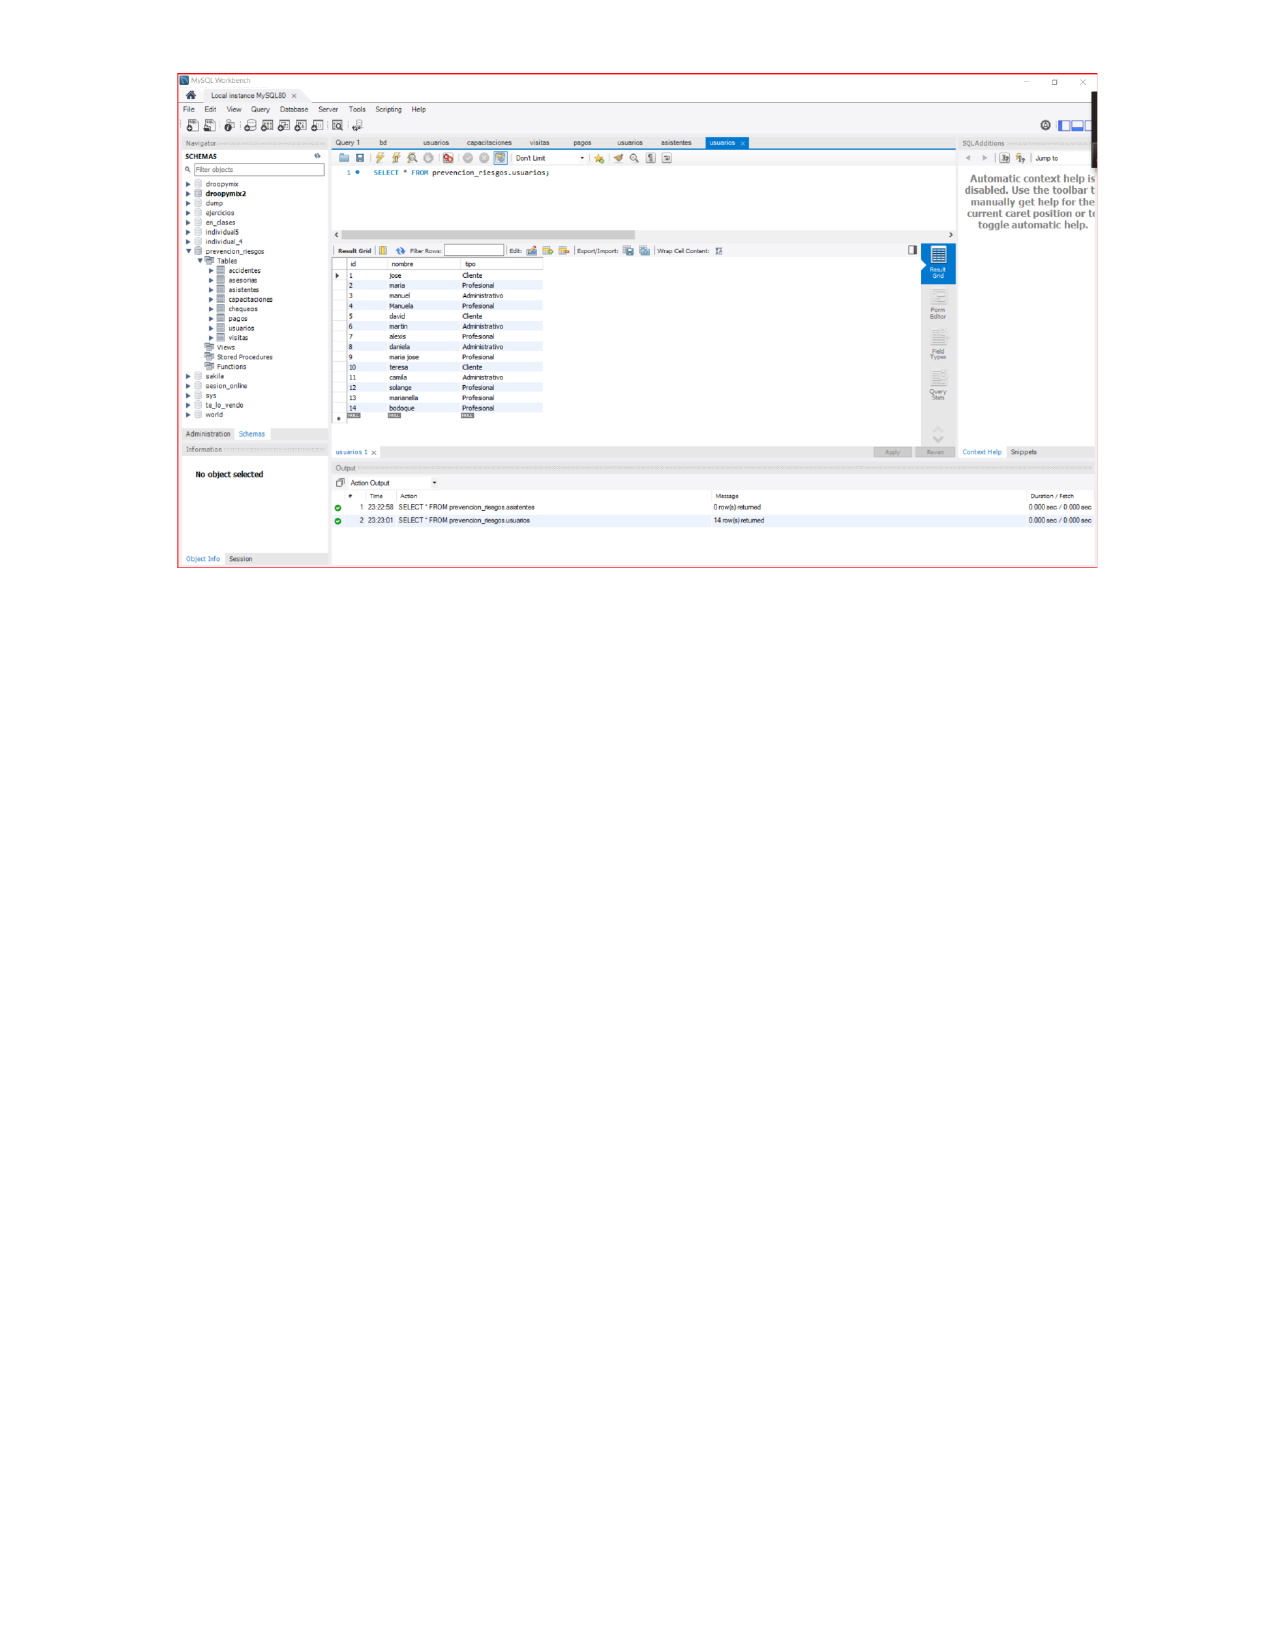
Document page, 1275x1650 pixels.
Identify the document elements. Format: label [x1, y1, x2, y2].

picture [177, 73, 1098, 568]
